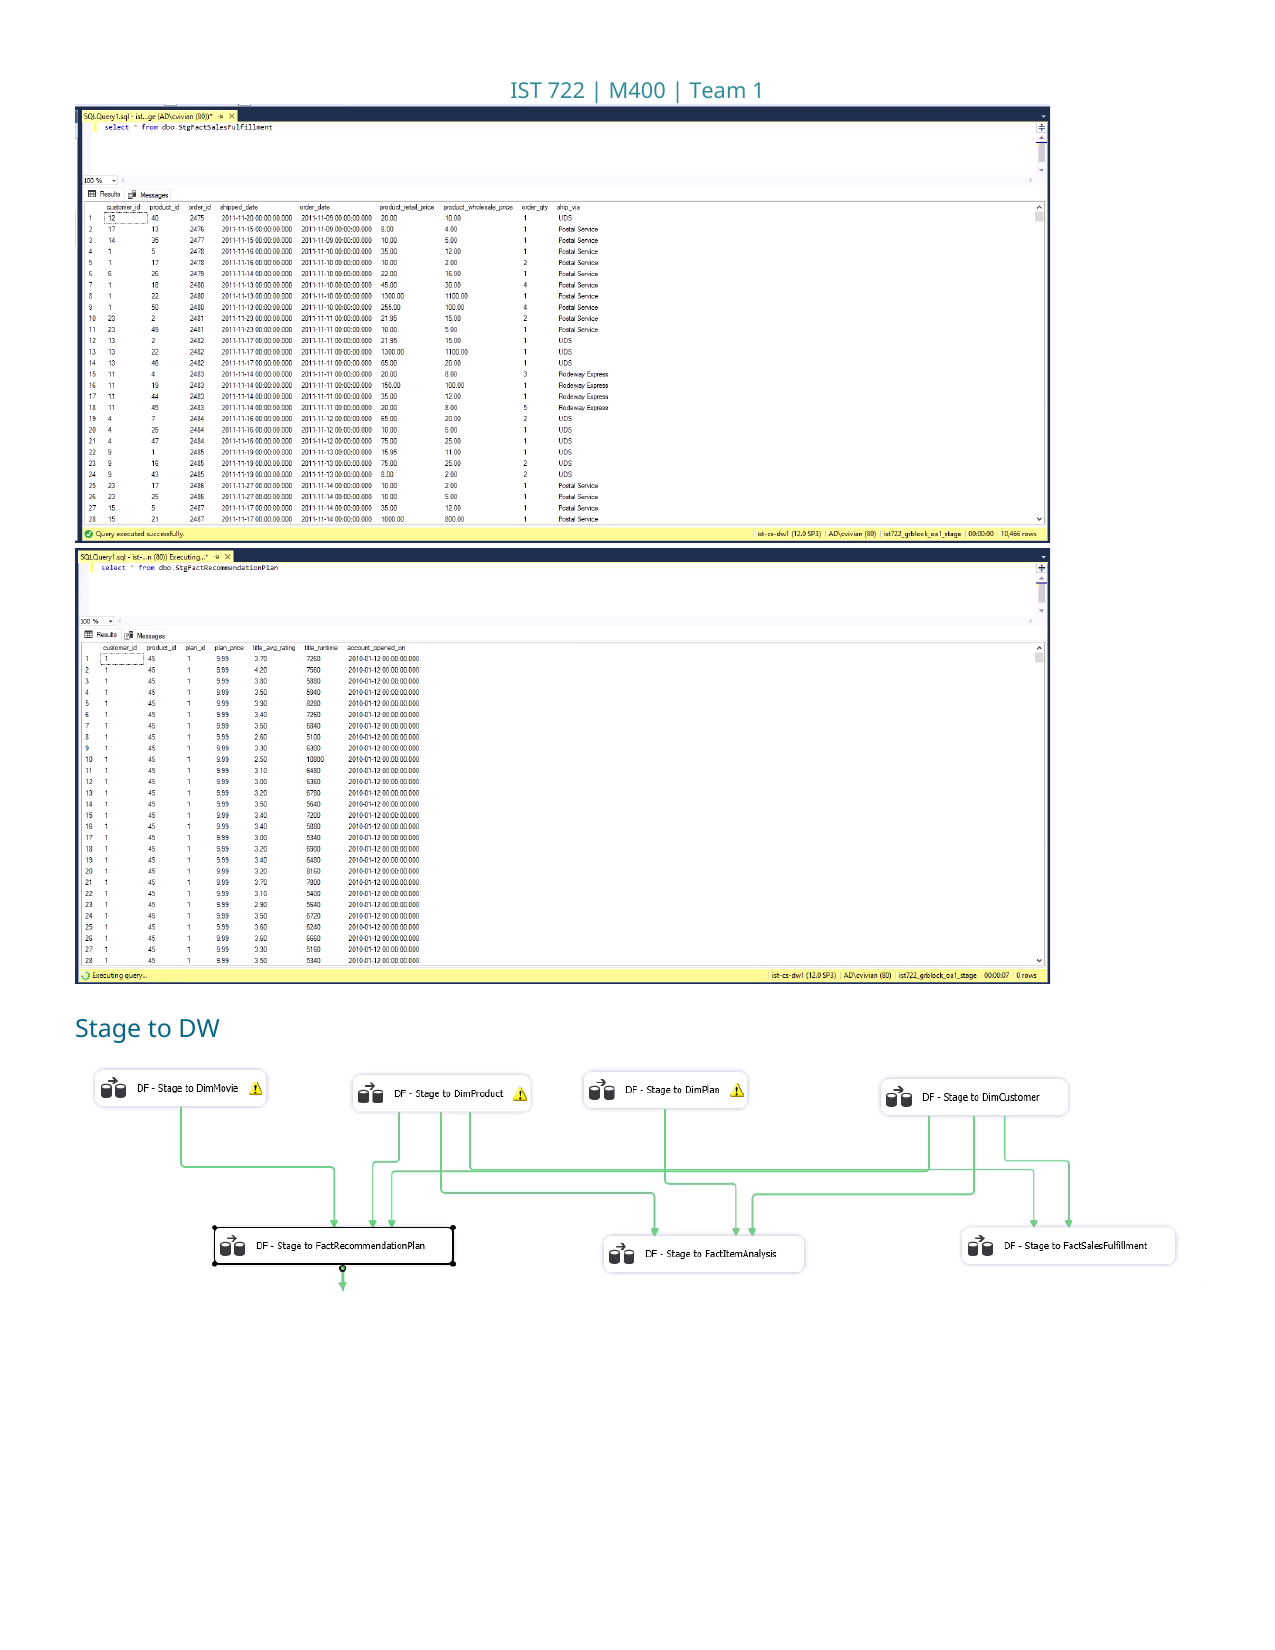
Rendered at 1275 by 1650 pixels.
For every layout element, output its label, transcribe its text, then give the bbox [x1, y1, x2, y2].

subtitle Stage to DW [75, 1010, 1200, 1044]
picture [75, 104, 1050, 543]
picture [75, 548, 1050, 984]
picture [75, 1044, 1200, 1315]
